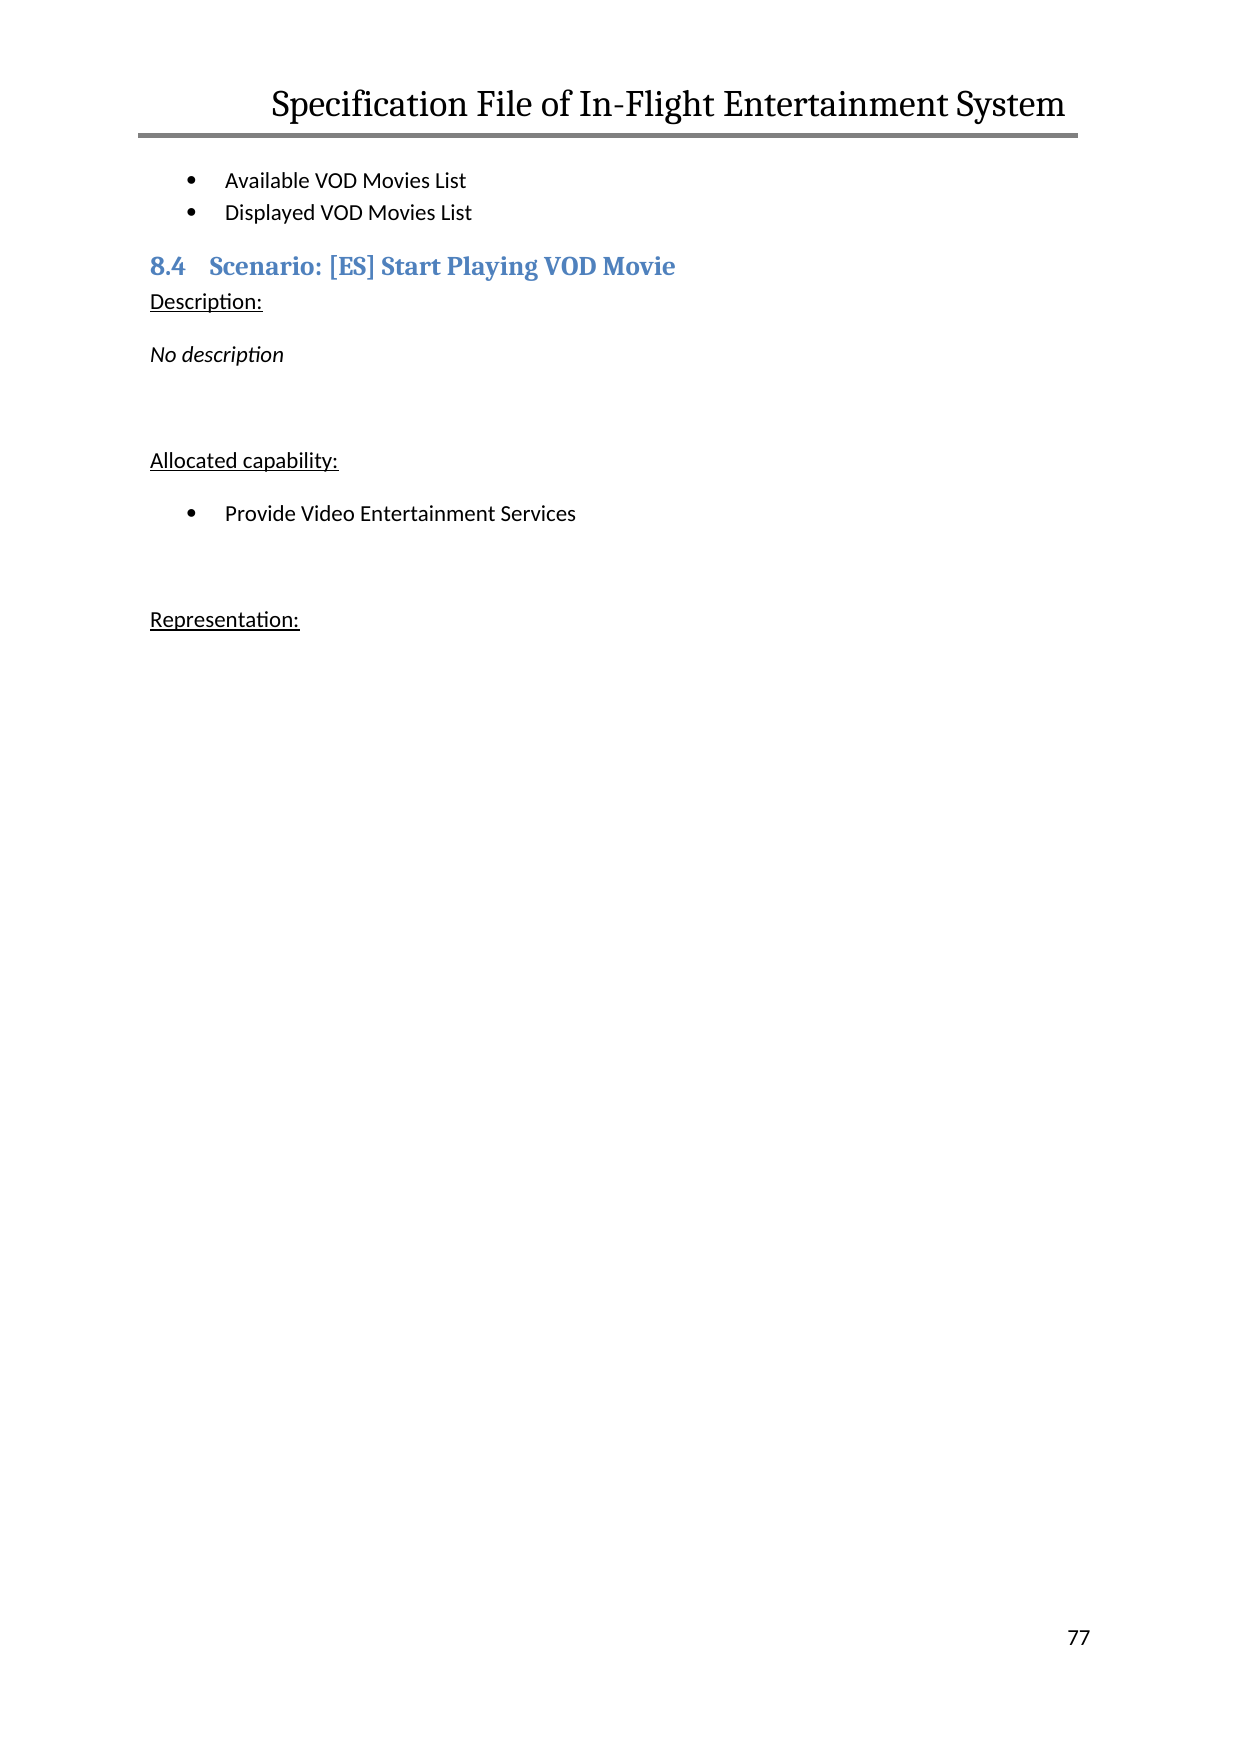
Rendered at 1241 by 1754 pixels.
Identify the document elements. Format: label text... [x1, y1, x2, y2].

text No description [150, 340, 1090, 368]
subtitle Scenario: [ES] Start Playing VOD Movie [150, 251, 1090, 282]
list Provide Video Entertainment Services [187, 499, 1090, 527]
text Allocated capability: [150, 446, 1090, 474]
text Representation: [150, 605, 1090, 633]
list Displayed VOD Movies List [187, 198, 1090, 226]
text Description: [150, 287, 1090, 315]
list Available VOD Movies List [187, 166, 1090, 194]
